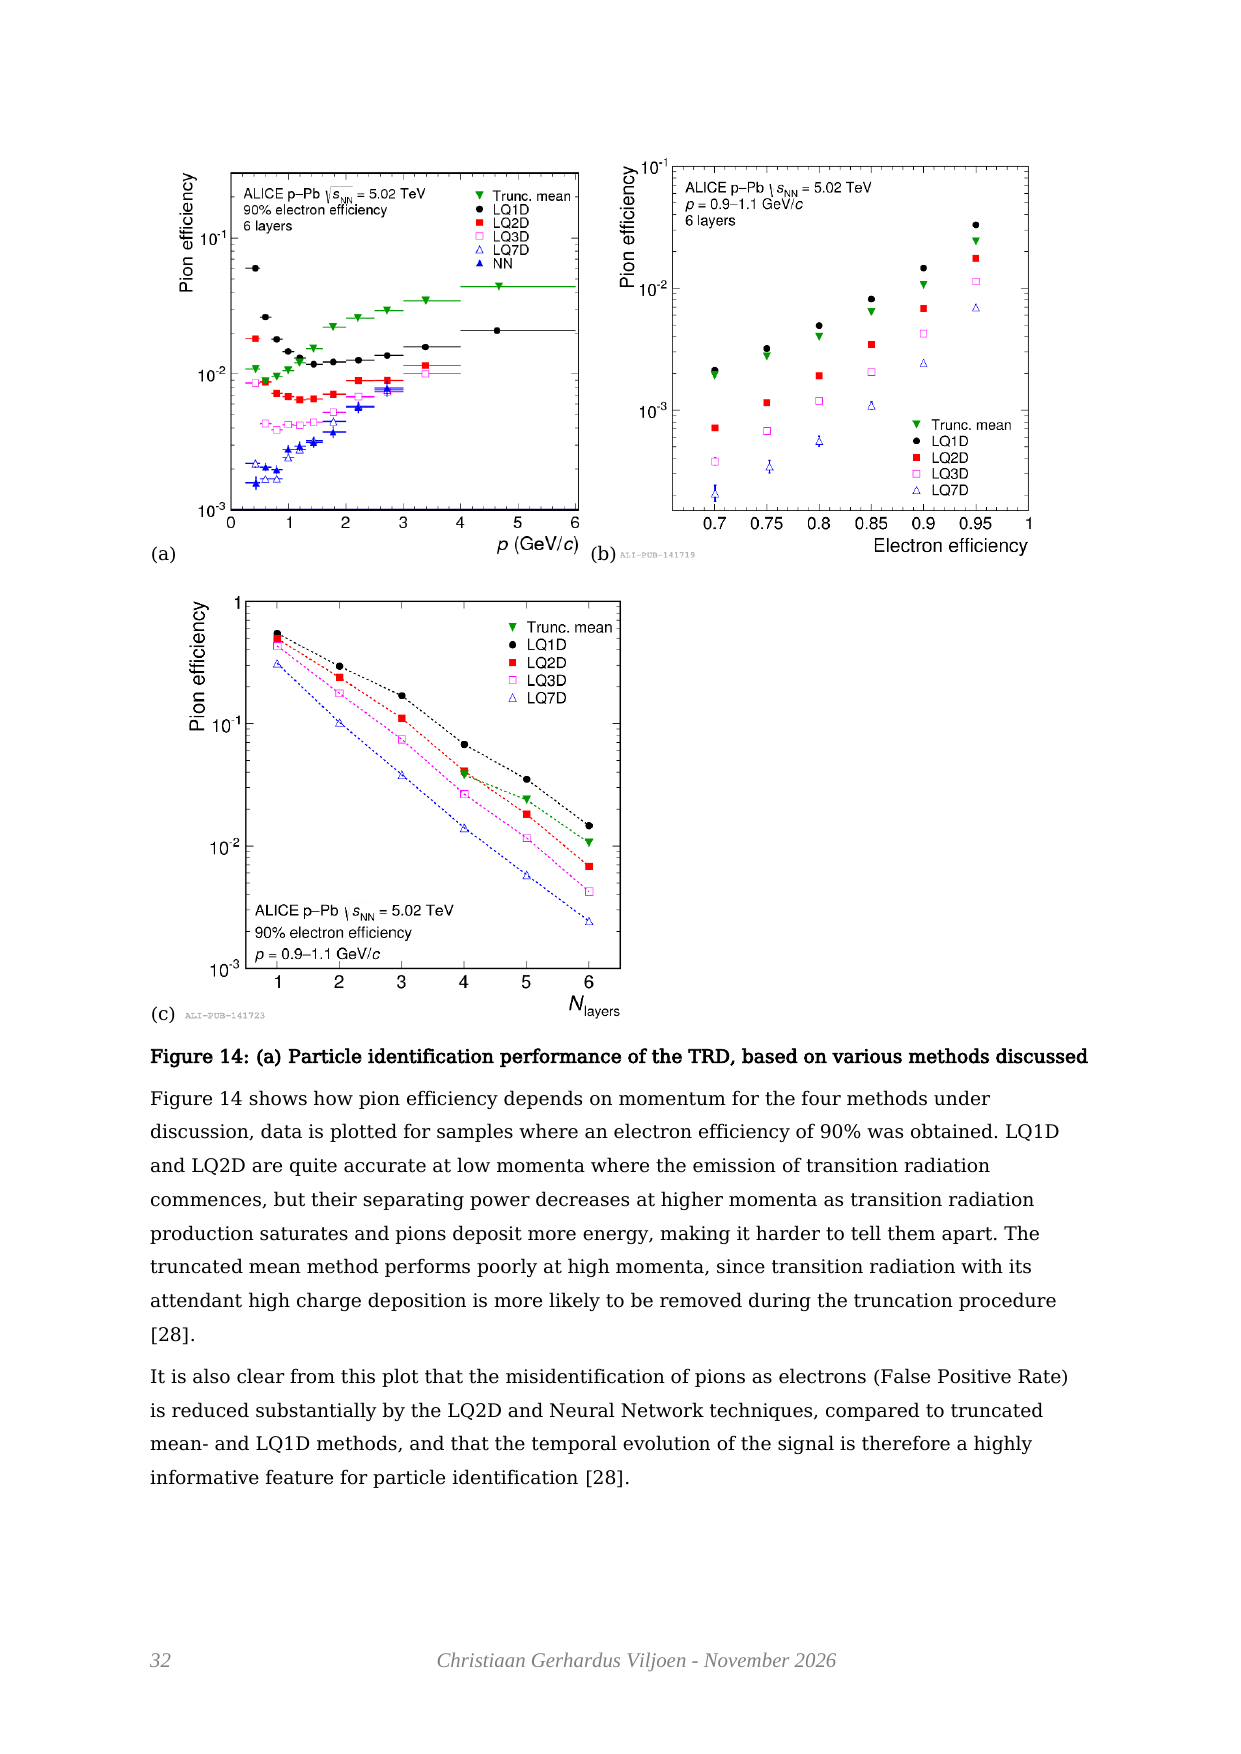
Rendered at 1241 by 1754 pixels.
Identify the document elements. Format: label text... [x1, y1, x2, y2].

picture [617, 150, 1041, 560]
text Figure 12 shows how pion efficiency depends on momentum for the four methods under discussion, data is plotted for samples where an electron efficiency of 90% was obtained. LQ1D and LQ2D are quite accurate at low momenta where the emission of transition radiation commences, but their separating power decreases at higher momenta as transition radiation production saturates and pions deposit more energy, making it harder to tell them apart. The truncated mean method performs poorly at high momenta, since transition radiation with its attendant high charge deposition is more likely to be removed during the truncation procedure . [150, 1086, 1090, 1345]
picture [182, 583, 634, 1021]
text It is also clear from this plot that the misidentification of pions as electrons (False Positive Rate) is reduced substantially by the LQ2D and Neural Network techniques, compared to truncated mean- and LQ1D methods, and that the temporal evolution of the signal is therefore a highly informative feature for particle identification . [150, 1365, 1090, 1488]
picture [177, 155, 590, 561]
